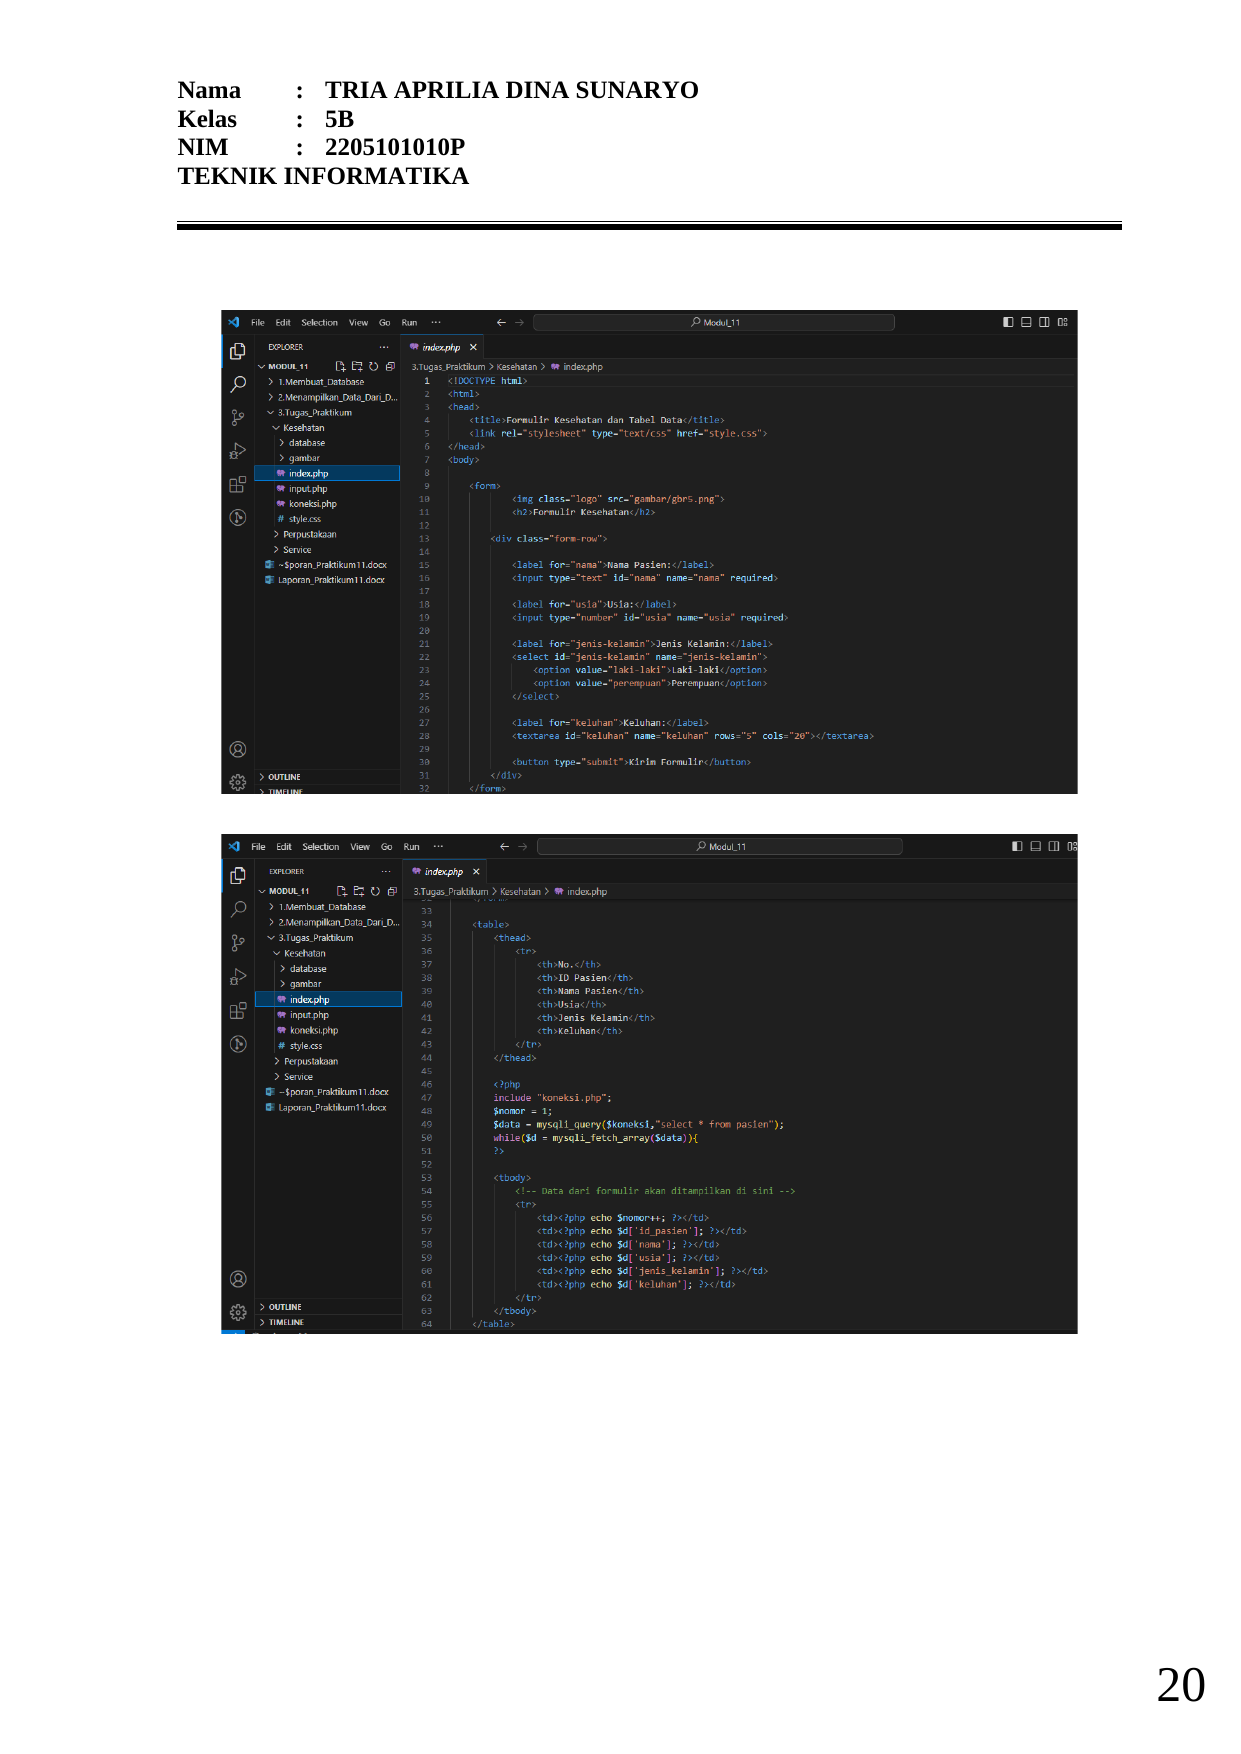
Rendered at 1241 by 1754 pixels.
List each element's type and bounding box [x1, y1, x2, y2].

picture [221, 834, 1078, 1334]
picture [221, 310, 1078, 794]
